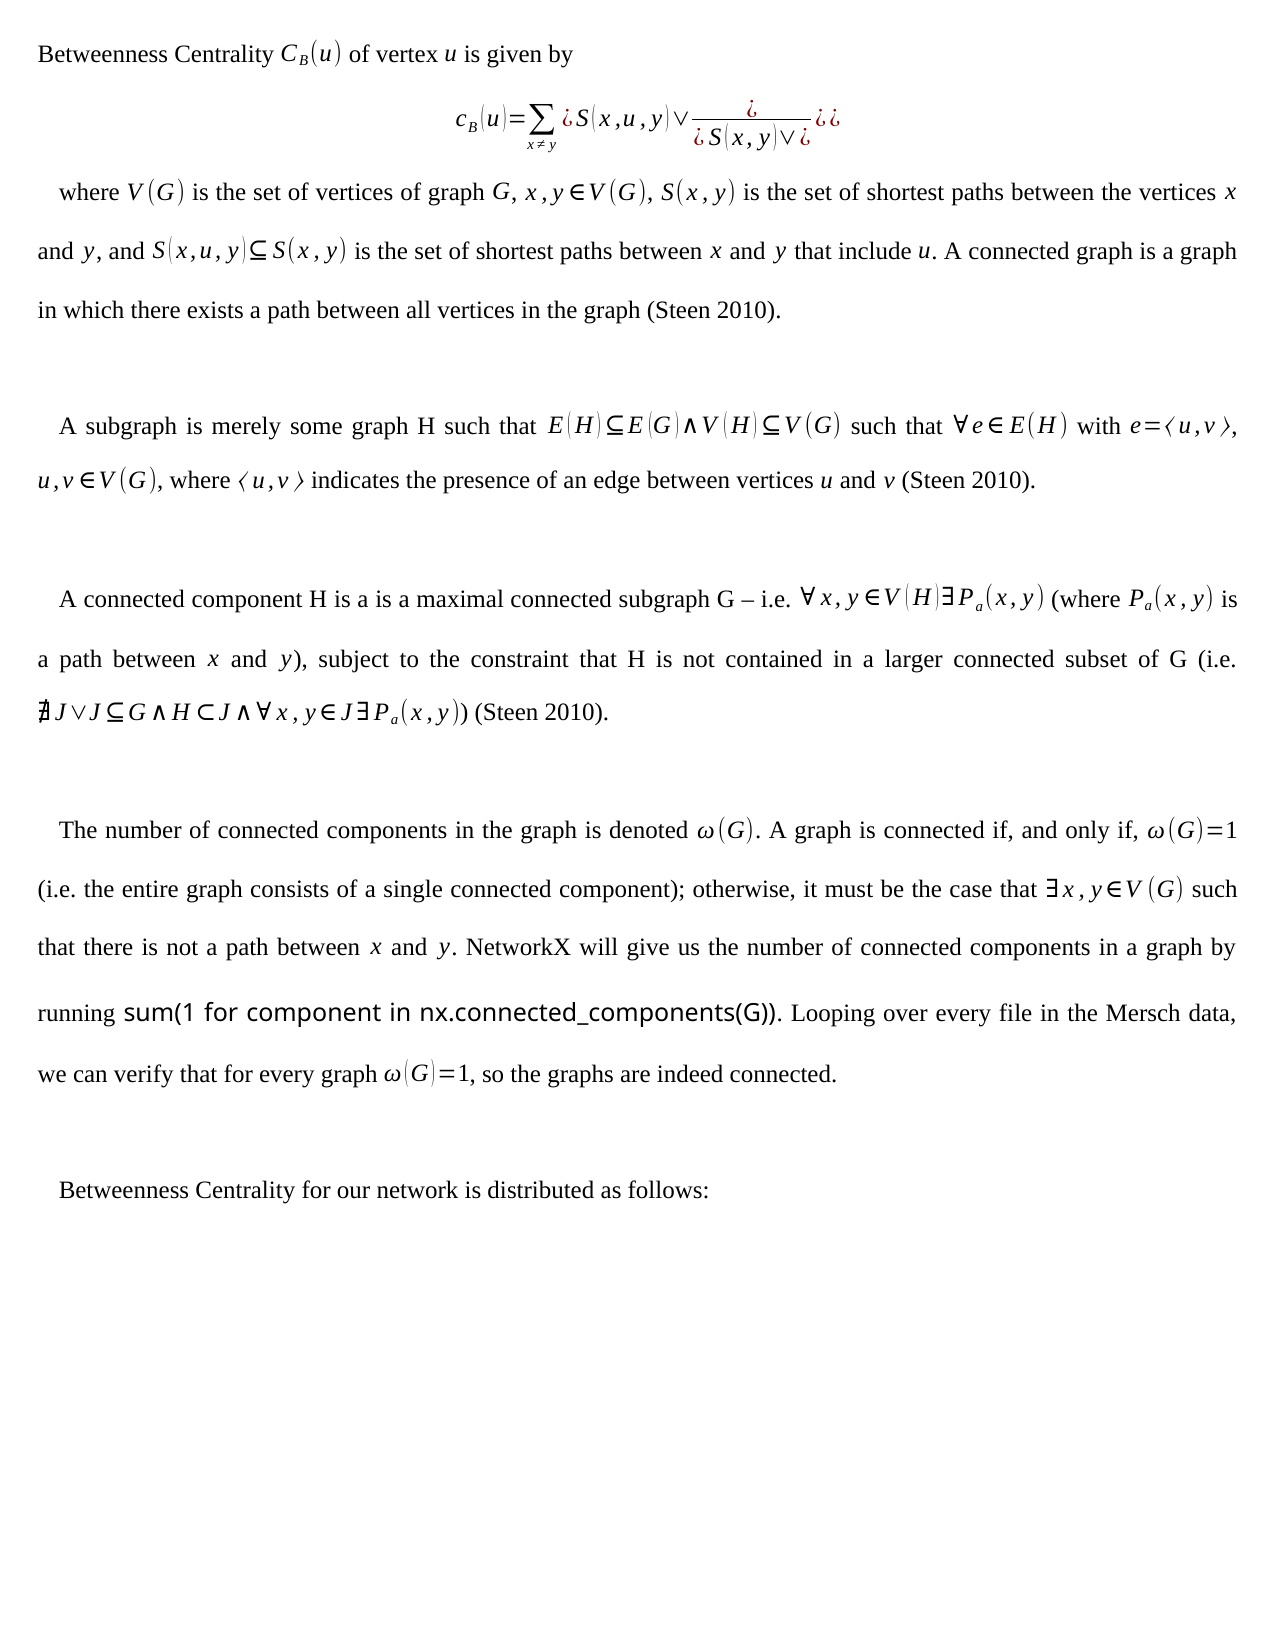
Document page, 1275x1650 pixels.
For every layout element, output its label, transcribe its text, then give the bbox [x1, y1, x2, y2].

text Betweenness Centrality for our network is distributed as follows: [37, 1175, 1237, 1203]
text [37, 37, 1237, 69]
text where is the set of vertices of graph , , is the set of shortest paths between the vertices and , and is the set of shortest paths between and that include . A connected graph is a graph in which there exists a path between all vertices in the graph (Steen 2010). [37, 176, 1237, 324]
text A connected component H is a is a maximal connected subgraph G – i.e. (where is a path between and ), subject to the constraint that H is not contained in a larger connected subset of G (i.e. ) (Steen 2010). [37, 582, 1237, 728]
text The number of connected components in the graph is denoted . A graph is connected if, and only if, (i.e. the entire graph consists of a single connected component); otherwise, it must be the case that such that there is not a path between and . NetworkX will give us the number of connected components in a graph by running sum(1 for component in nx.connected_components(G)). Looping over every file in the Mersch data, we can verify that for every graph , so the graphs are indeed connected. [37, 815, 1237, 1088]
text A subgraph is merely some graph H such that such that with , , where indicates the presence of an edge between vertices and (Steen 2010). [37, 410, 1237, 496]
